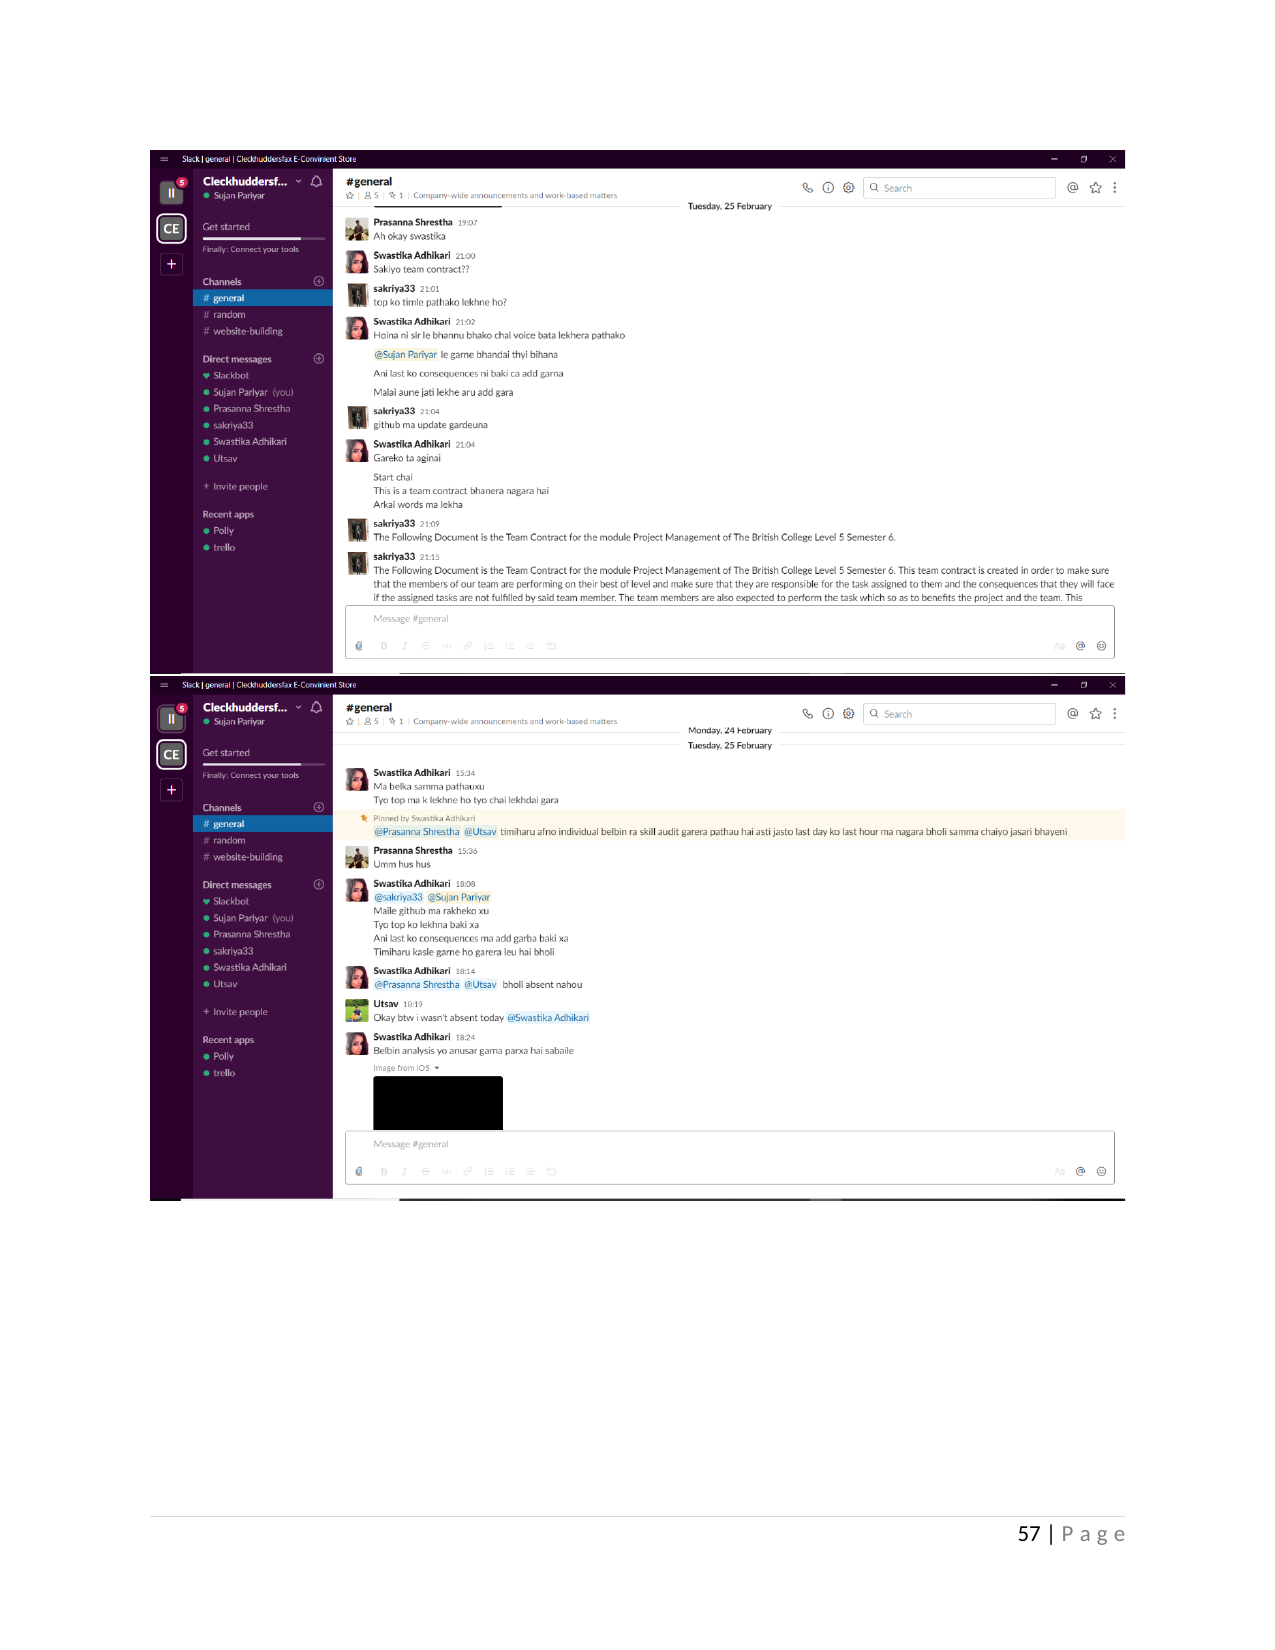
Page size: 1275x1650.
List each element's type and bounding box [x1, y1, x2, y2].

picture [150, 150, 1125, 674]
picture [150, 676, 1125, 1201]
